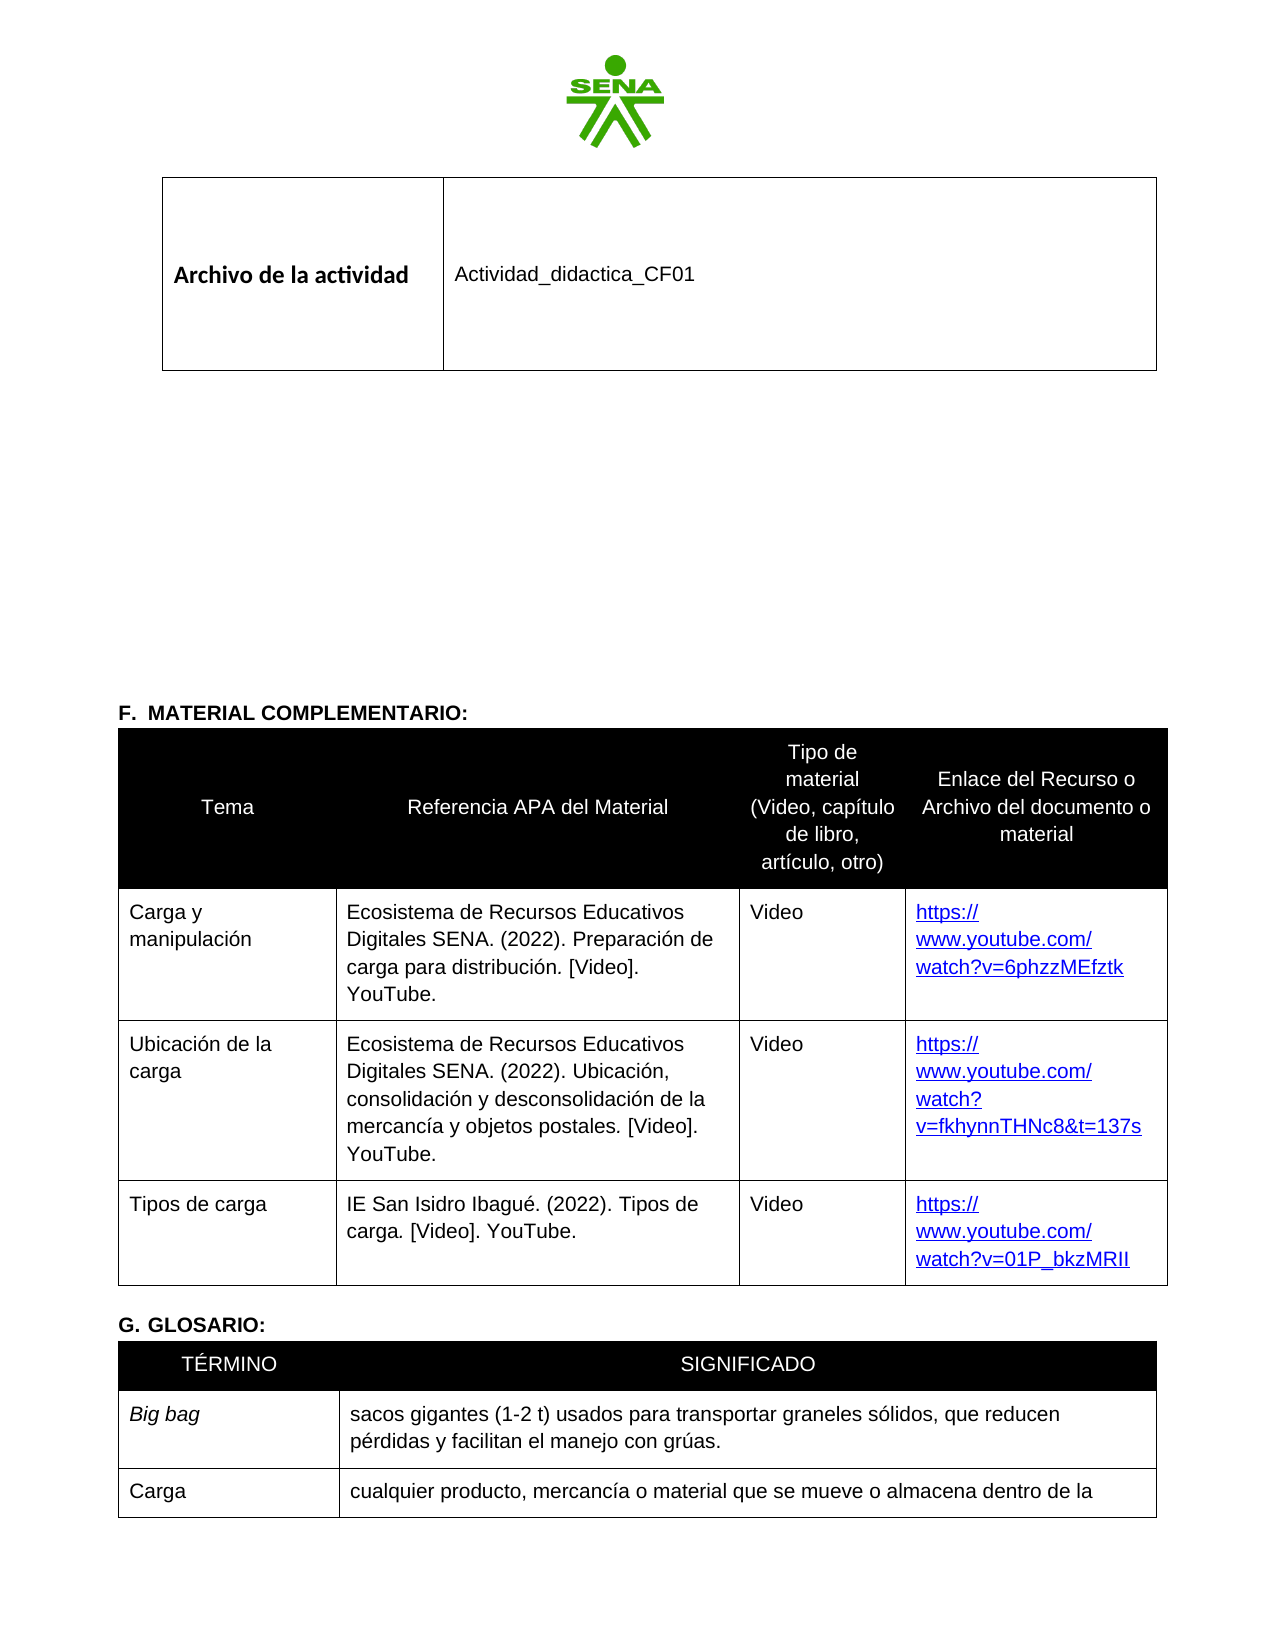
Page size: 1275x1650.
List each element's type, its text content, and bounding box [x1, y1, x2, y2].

table_cell Carga y manipulación [119, 889, 336, 1020]
table_cell Video [740, 1181, 905, 1284]
table_cell https://www.youtube.com/watch?v=01P_bkzMRII [906, 1181, 1167, 1284]
table_cell Ecosistema de Recursos Educativos Digitales SENA. (2022). Preparación de carga para distribución. [Video]. YouTube. [337, 889, 739, 1020]
table_cell https://www.youtube.com/watch?v=fkhynnTHNc8&t=137s [906, 1021, 1167, 1180]
table_cell Big bag [119, 1391, 339, 1467]
table_cell Ubicación de la carga [119, 1021, 336, 1180]
table_cell Video [740, 1021, 905, 1180]
table_cell https://www.youtube.com/watch?v=6phzzMEfztk [906, 889, 1167, 1020]
table_header TÉRMINO [119, 1342, 339, 1390]
table_cell Archivo de la actividad [163, 178, 443, 370]
table_cell sacos gigantes (1-2 t) usados para transportar graneles sólidos, que reducen pérdidas y facilitan el manejo con grúas. [340, 1391, 1156, 1467]
list MATERIAL COMPLEMENTARIO: [118, 701, 1157, 725]
table_cell Video [740, 889, 905, 1020]
table_cell Carga [119, 1469, 339, 1517]
table_header Referencia APA del Material [337, 729, 739, 888]
table_cell IE San Isidro Ibagué. (2022). Tipos de carga. [Video]. YouTube. [337, 1181, 739, 1284]
table_cell Actividad_didactica_CF01 [444, 178, 1156, 370]
table_header Tipo de material (Video, capítulo de libro, artículo, otro) [740, 729, 905, 888]
table_header SIGNIFICADO [340, 1342, 1156, 1390]
picture [566, 55, 664, 148]
list GLOSARIO: [118, 1313, 1157, 1337]
table_cell Ecosistema de Recursos Educativos Digitales SENA. (2022). Ubicación, consolidación y desconsolidación de la mercancía y objetos postales. [Video]. YouTube. [337, 1021, 739, 1180]
table_header Enlace del Recurso o Archivo del documento o material [906, 728, 1168, 888]
table_header Tema [119, 729, 336, 888]
table_cell Tipos de carga [119, 1181, 336, 1284]
